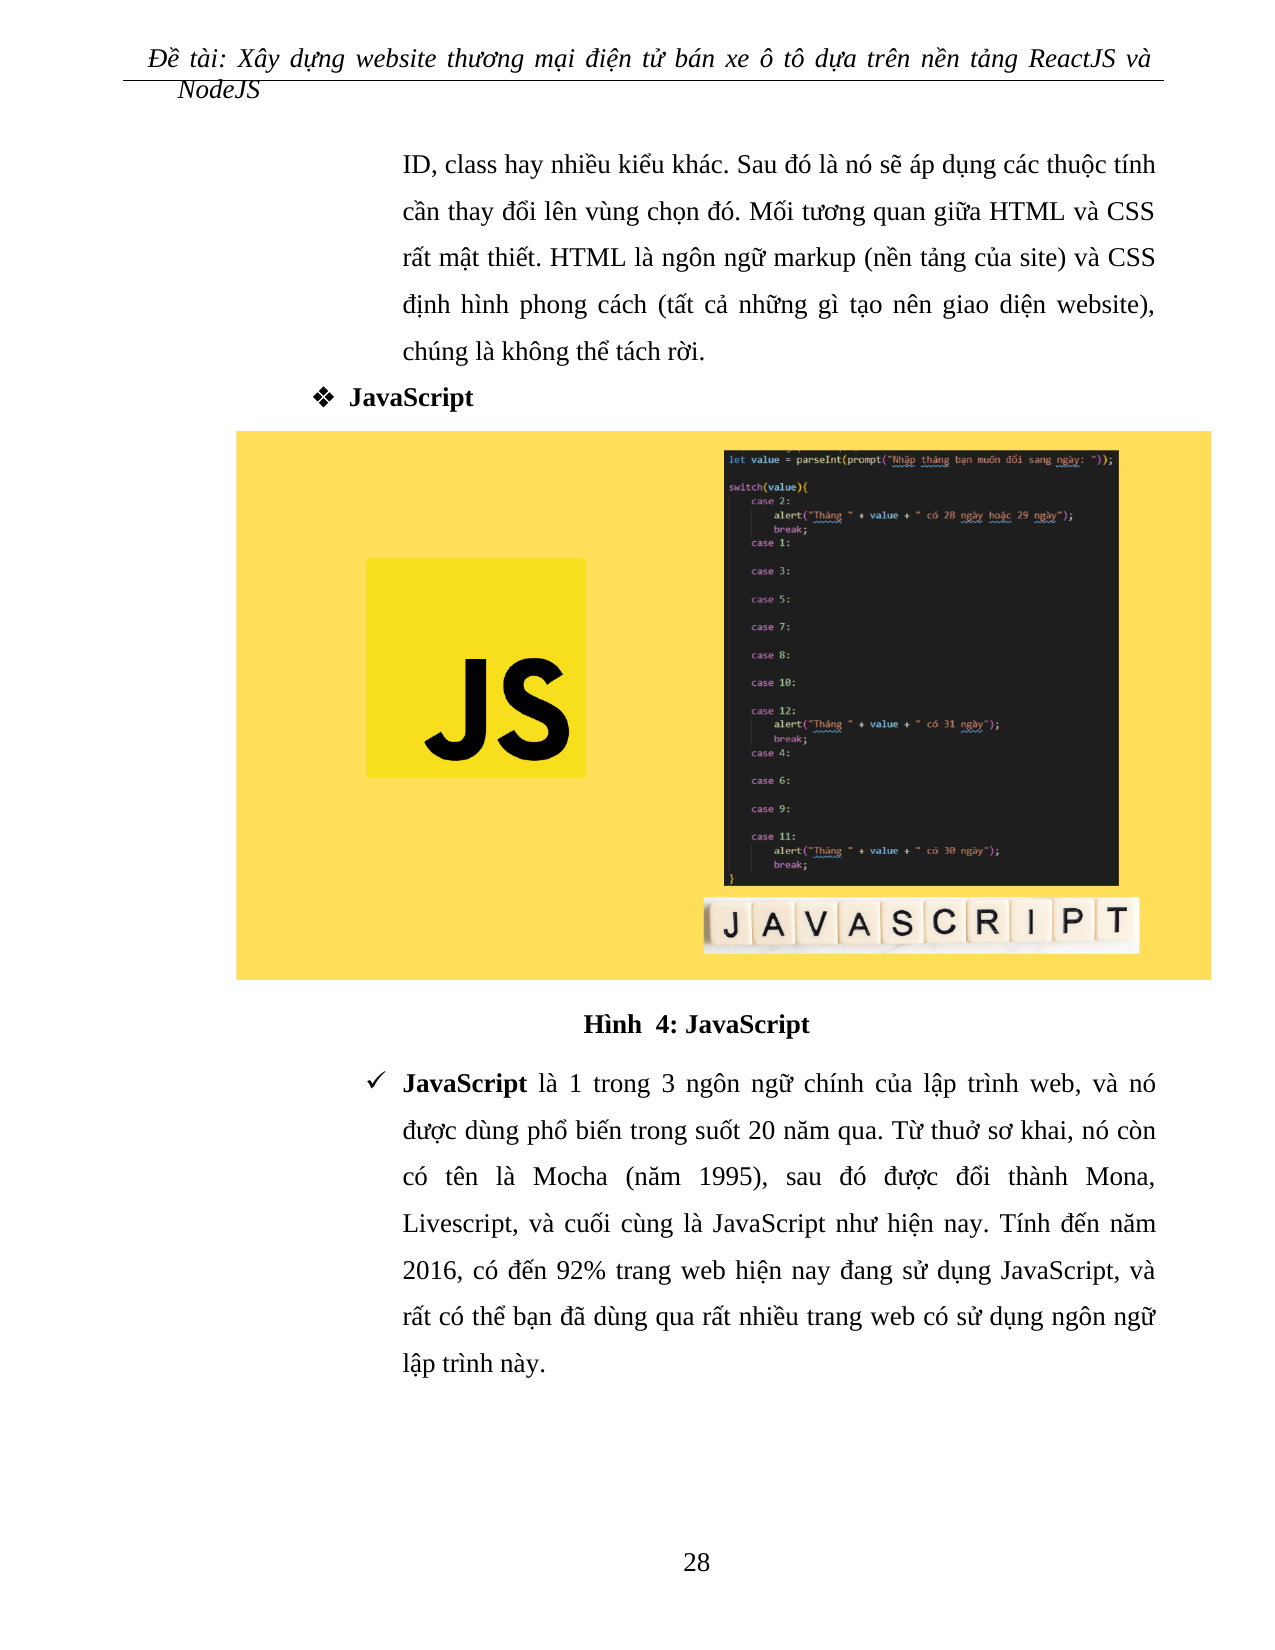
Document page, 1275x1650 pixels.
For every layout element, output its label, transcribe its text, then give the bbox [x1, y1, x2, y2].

text Hình 4: JavaScript [177, 1008, 1157, 1039]
picture [236, 431, 1212, 980]
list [365, 148, 1157, 366]
list JavaScript là 1 trong 3 ngôn ngữ chính của lập trình web, và nó được dùng phổ biến trong suốt 20 năm qua. Từ thuở sơ khai, nó còn có tên là Mocha (năm 1995), sau đó được đổi thành Mona, Livescript, và cuối cùng là JavaScript như hiện nay. Tính đến năm 2016, có đến 92% trang web hiện nay đang sử dụng JavaScript, và rất có thể bạn đã dùng qua rất nhiều trang web có sử dụng ngôn ngữ lập trình này. [365, 1067, 1157, 1378]
list JavaScript [311, 381, 1157, 412]
